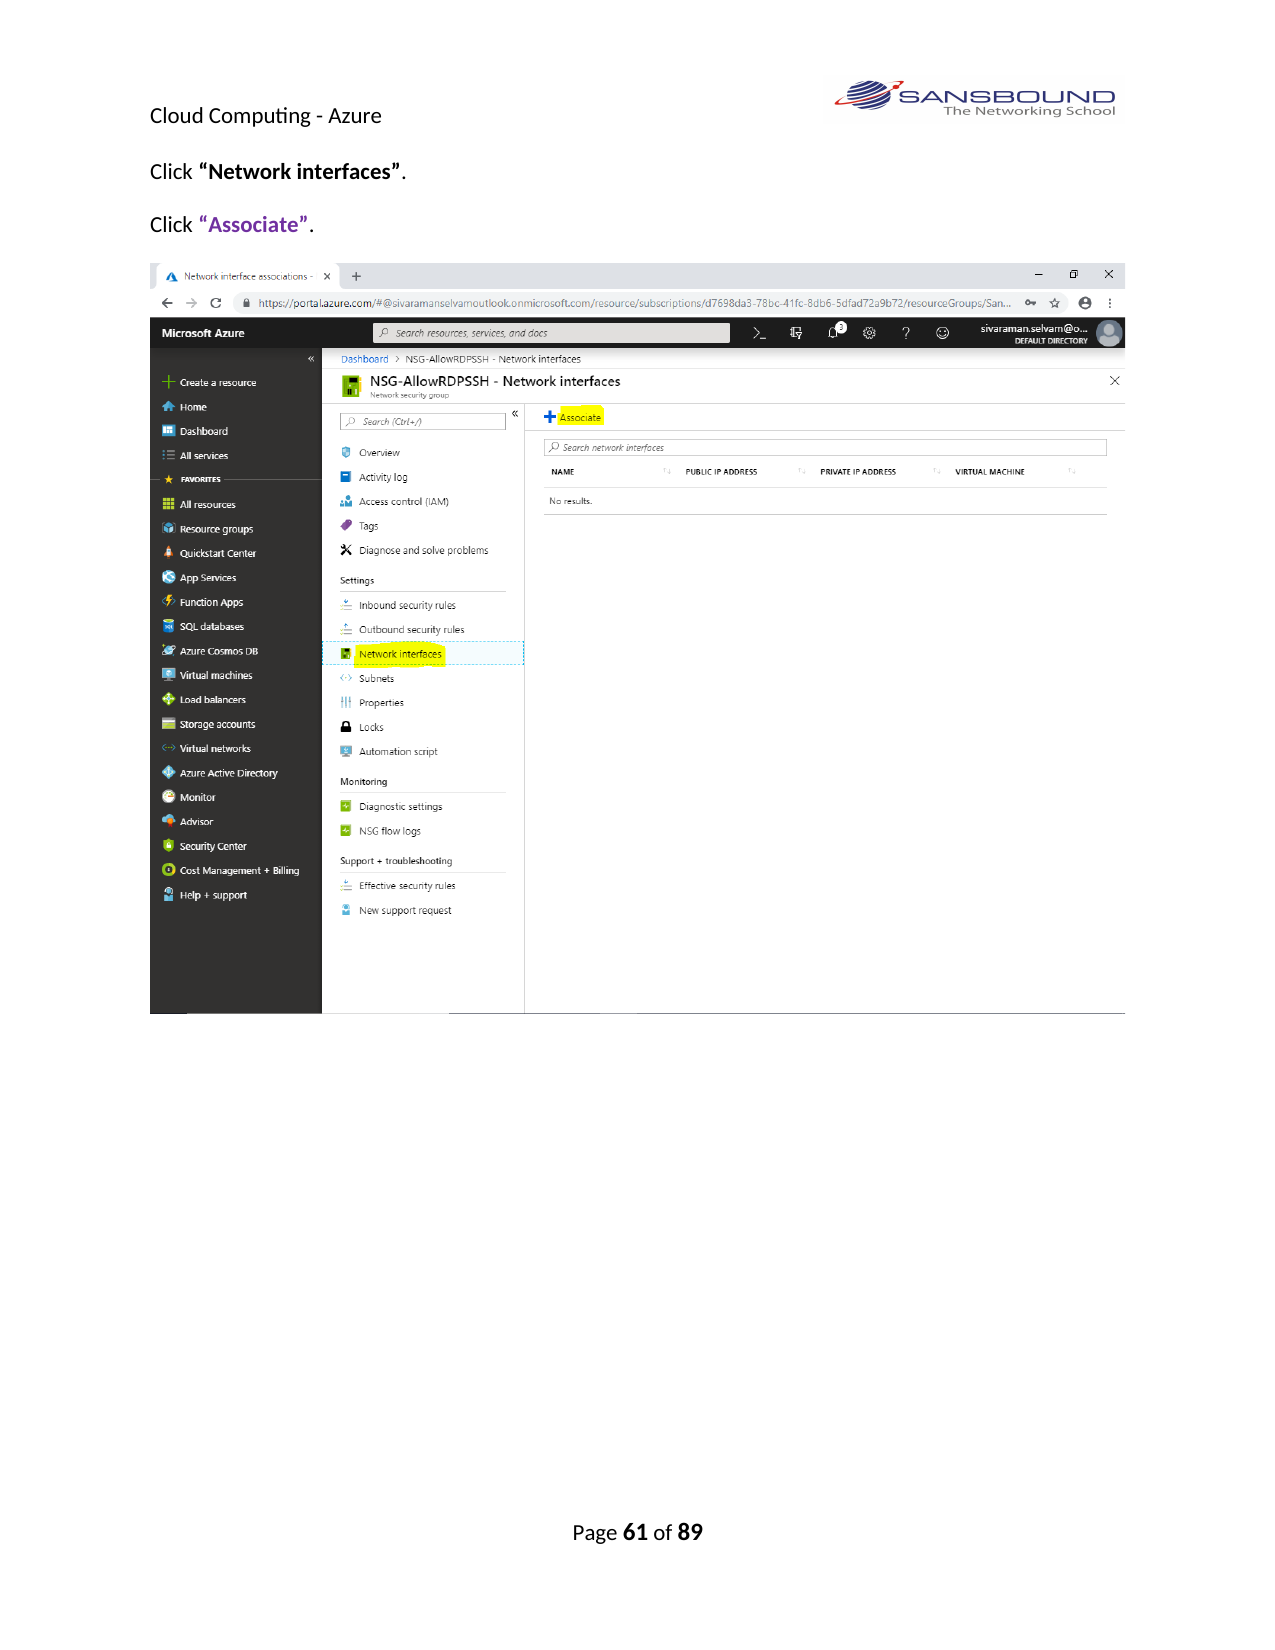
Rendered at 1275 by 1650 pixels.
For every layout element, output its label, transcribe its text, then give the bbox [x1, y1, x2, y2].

picture [823, 75, 1125, 124]
text Click “Network interfaces”. [150, 157, 1125, 185]
text Click “Associate”. [150, 210, 1125, 238]
picture [150, 263, 1125, 1014]
